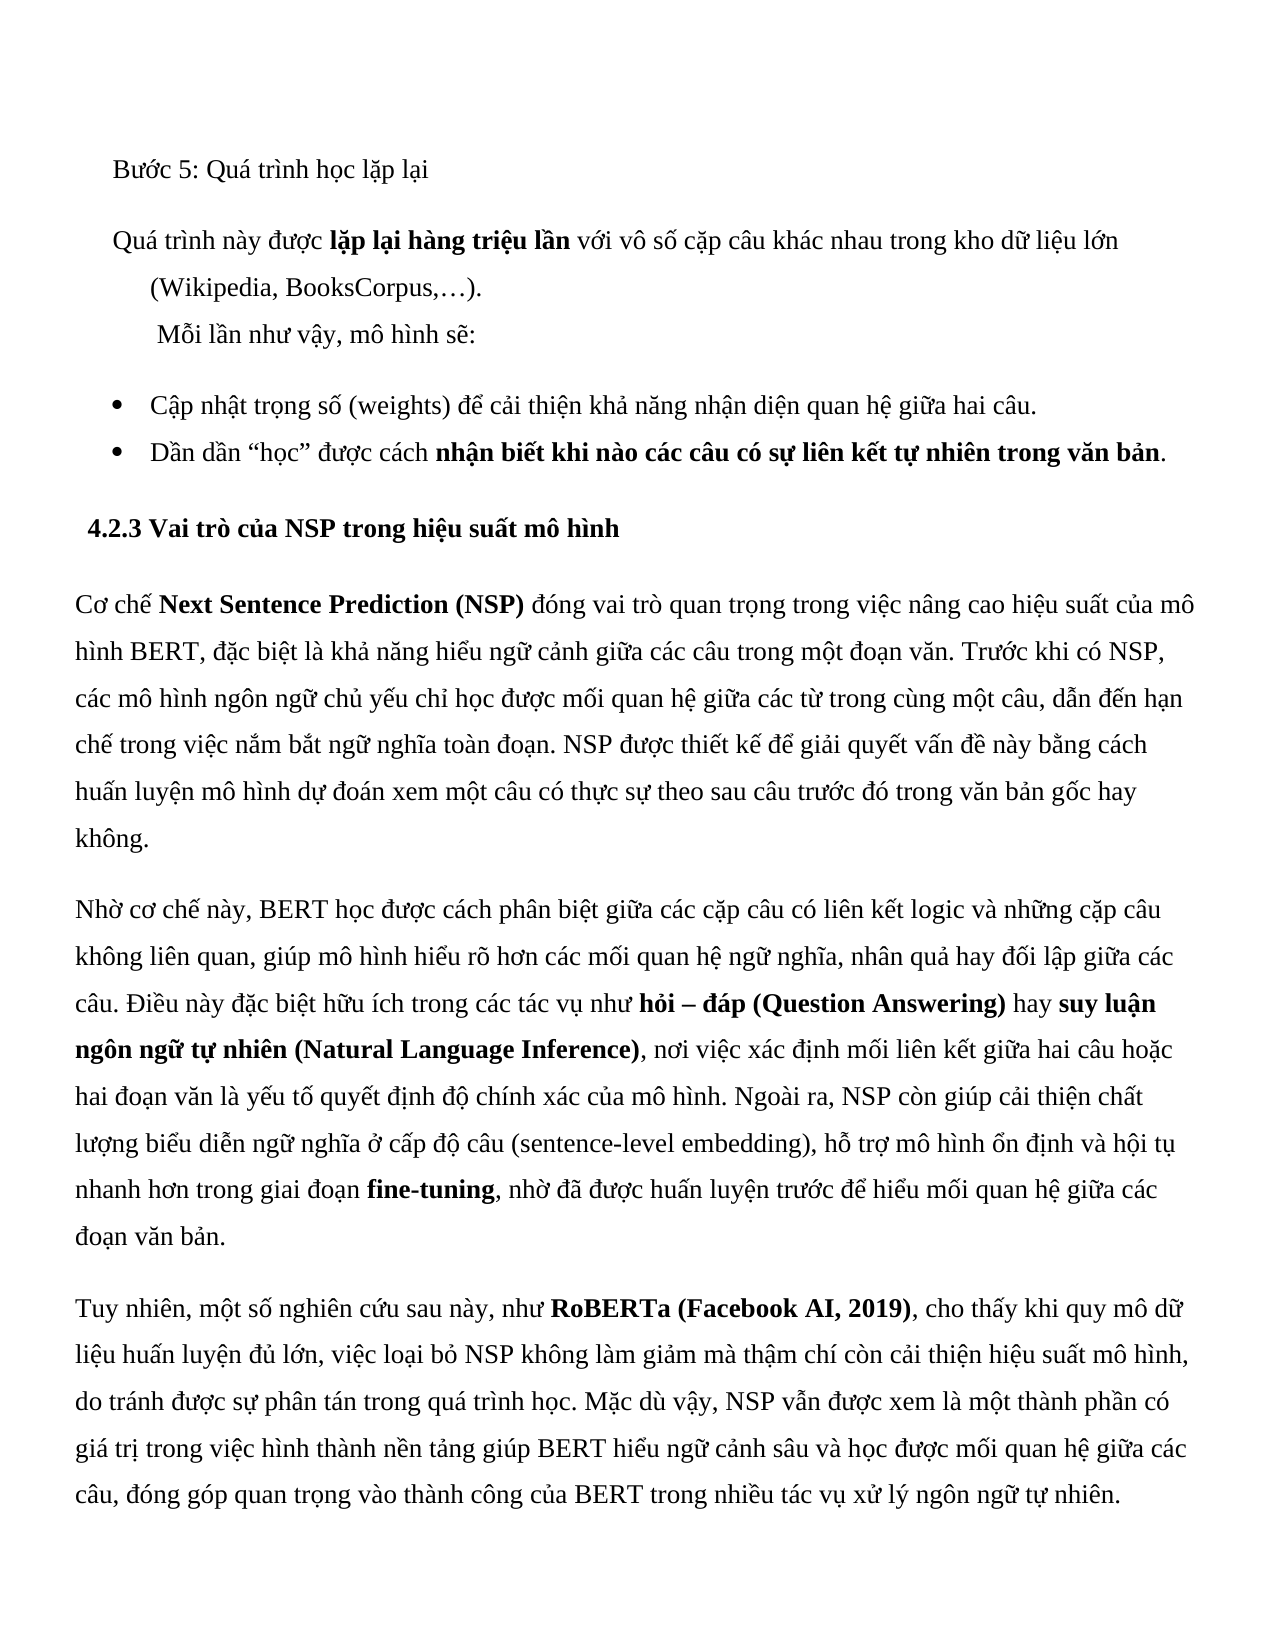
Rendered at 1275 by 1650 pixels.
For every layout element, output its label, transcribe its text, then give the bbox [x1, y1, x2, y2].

subtitle 4.2.3 Vai trò của NSP trong hiệu suất mô hình [87, 512, 1200, 544]
text Tuy nhiên, một số nghiên cứu sau này, như RoBERTa (Facebook AI, 2019), cho thấy khi quy mô dữ liệu huấn luyện đủ lớn, việc loại bỏ NSP không làm giảm mà thậm chí còn cải thiện hiệu suất mô hình, do tránh được sự phân tán trong quá trình học. Mặc dù vậy, NSP vẫn được xem là một thành phần có giá trị trong việc hình thành nền tảng giúp BERT hiểu ngữ cảnh sâu và học được mối quan hệ giữa các câu, đóng góp quan trọng vào thành công của BERT trong nhiều tác vụ xử lý ngôn ngữ tự nhiên. [75, 1292, 1200, 1509]
text Nhờ cơ chế này, BERT học được cách phân biệt giữa các cặp câu có liên kết logic và những cặp câu không liên quan, giúp mô hình hiểu rõ hơn các mối quan hệ ngữ nghĩa, nhân quả hay đối lập giữa các câu. Điều này đặc biệt hữu ích trong các tác vụ như hỏi – đáp (Question Answering) hay suy luận ngôn ngữ tự nhiên (Natural Language Inference), nơi việc xác định mối liên kết giữa hai câu hoặc hai đoạn văn là yếu tố quyết định độ chính xác của mô hình. Ngoài ra, NSP còn giúp cải thiện chất lượng biểu diễn ngữ nghĩa ở cấp độ câu (sentence-level embedding), hỗ trợ mô hình ổn định và hội tụ nhanh hơn trong giai đoạn fine-tuning, nhờ đã được huấn luyện trước để hiểu mối quan hệ giữa các đoạn văn bản. [75, 893, 1200, 1251]
list Dần dần “học” được cách nhận biết khi nào các câu có sự liên kết tự nhiên trong văn bản. [112, 436, 1200, 468]
list Cập nhật trọng số (weights) để cải thiện khả năng nhận diện quan hệ giữa hai câu. [112, 389, 1200, 421]
text Quá trình này được lặp lại hàng triệu lần với vô số cặp câu khác nhau trong kho dữ liệu lớn (Wikipedia, BooksCorpus,…). Mỗi lần như vậy, mô hình sẽ: [112, 224, 1200, 349]
text Cơ chế Next Sentence Prediction (NSP) đóng vai trò quan trọng trong việc nâng cao hiệu suất của mô hình BERT, đặc biệt là khả năng hiểu ngữ cảnh giữa các câu trong một đoạn văn. Trước khi có NSP, các mô hình ngôn ngữ chủ yếu chỉ học được mối quan hệ giữa các từ trong cùng một câu, dẫn đến hạn chế trong việc nắm bắt ngữ nghĩa toàn đoạn. NSP được thiết kế để giải quyết vấn đề này bằng cách huấn luyện mô hình dự đoán xem một câu có thực sự theo sau câu trước đó trong văn bản gốc hay không. [75, 588, 1200, 853]
text Bước 5: Quá trình học lặp lại [112, 153, 1200, 184]
